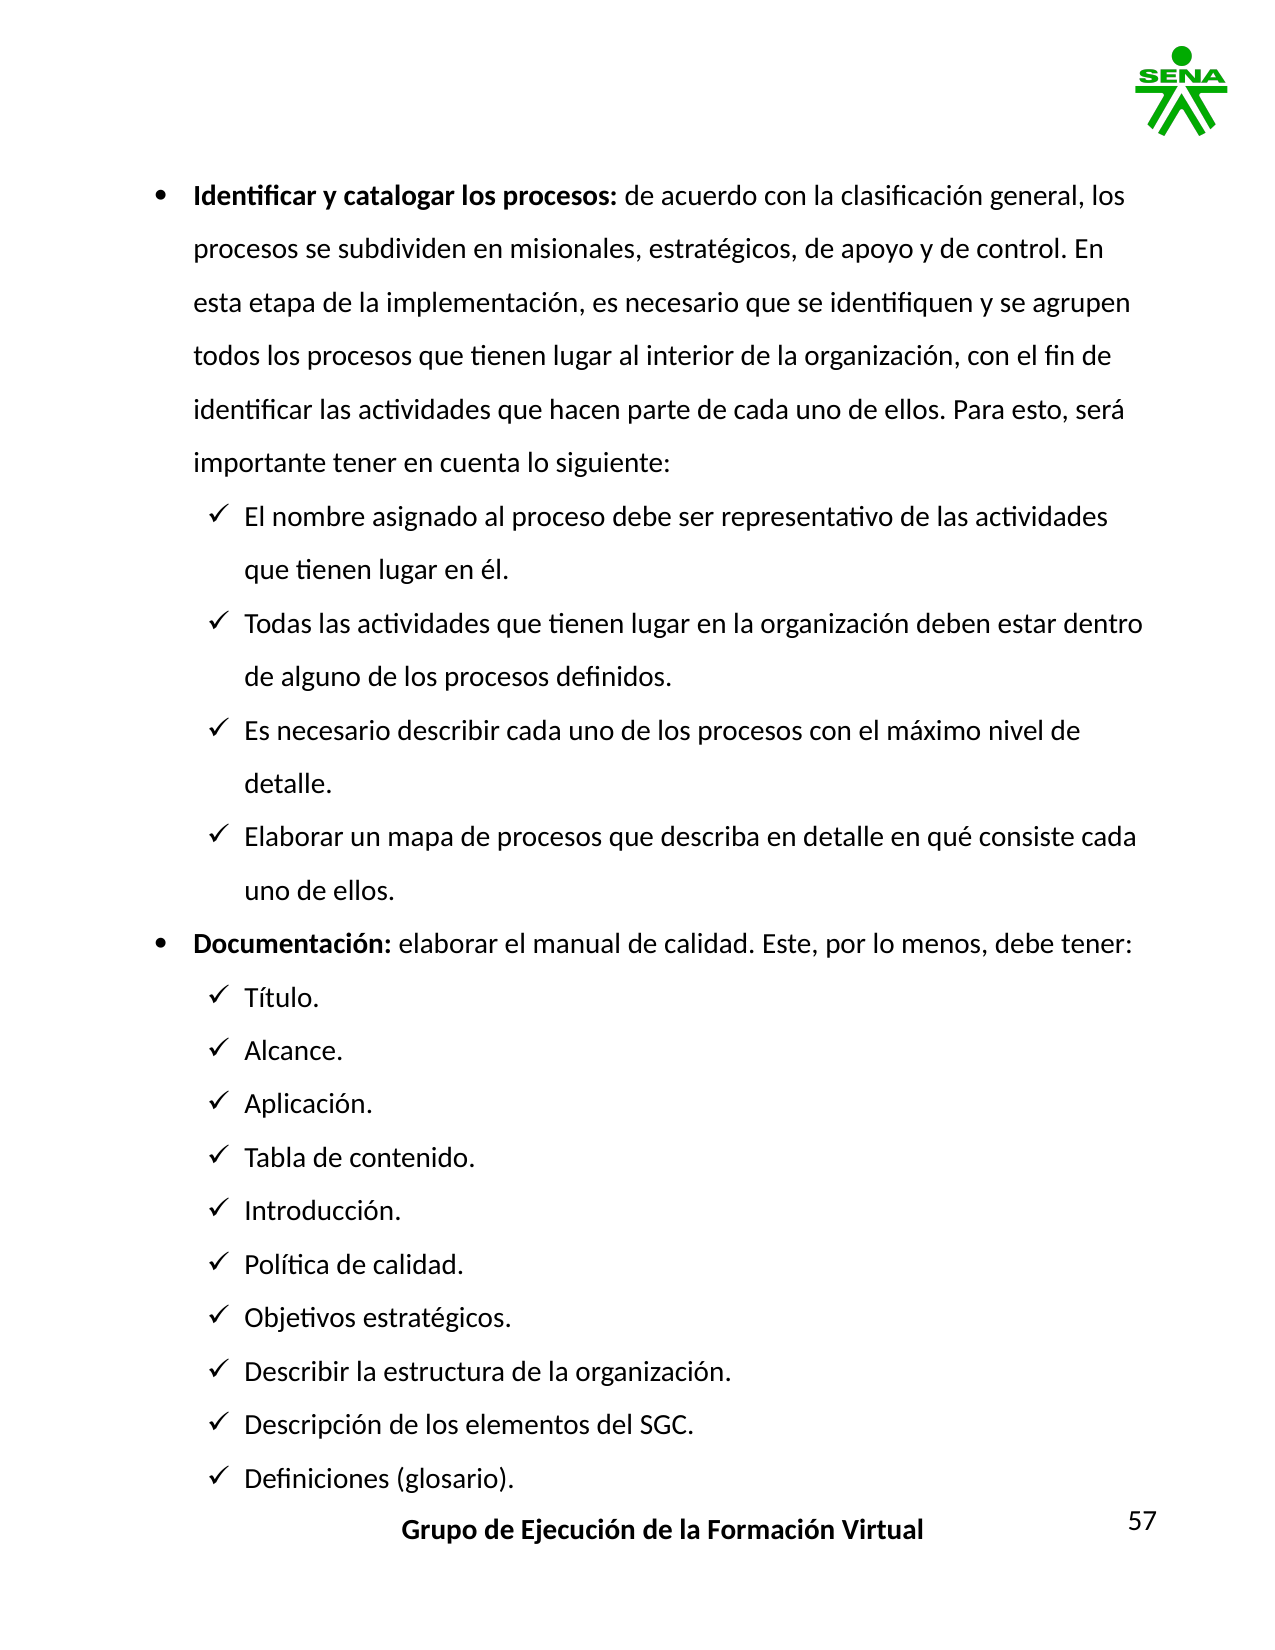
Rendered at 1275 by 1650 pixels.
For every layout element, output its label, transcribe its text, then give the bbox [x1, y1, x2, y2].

picture [1135, 46, 1228, 136]
list Elaborar un mapa de procesos que describa en detalle en qué consiste cada uno de ellos. [207, 818, 1157, 907]
list Definiciones (glosario). [207, 1460, 1157, 1495]
list Título. [207, 979, 1157, 1014]
list Objetivos estratégicos. [207, 1299, 1157, 1335]
list Identificar y catalogar los procesos: de acuerdo con la clasificación general, los procesos se subdividen en misionales, estratégicos, de apoyo y de control. En esta etapa de la implementación, es necesario que se identifiquen y se agrupen todos los procesos que tienen lugar al interior de la organización, con el fin de identificar las actividades que hacen parte de cada uno de ellos. Para esto, será importante tener en cuenta lo siguiente: [156, 177, 1157, 480]
list Todas las actividades que tienen lugar en la organización deben estar dentro de alguno de los procesos definidos. [207, 605, 1157, 694]
list Documentación: elaborar el manual de calidad. Este, por lo menos, debe tener: [156, 925, 1157, 961]
list Aplicación. [207, 1086, 1157, 1121]
list Es necesario describir cada uno de los procesos con el máximo nivel de detalle. [207, 712, 1157, 801]
list Describir la estructura de la organización. [207, 1353, 1157, 1388]
list Política de calidad. [207, 1246, 1157, 1282]
list Descripción de los elementos del SGC. [207, 1406, 1157, 1442]
list Introducción. [207, 1192, 1157, 1228]
list Alcance. [207, 1032, 1157, 1068]
list Tabla de contenido. [207, 1139, 1157, 1175]
list El nombre asignado al proceso debe ser representativo de las actividades que tienen lugar en él. [207, 498, 1157, 587]
